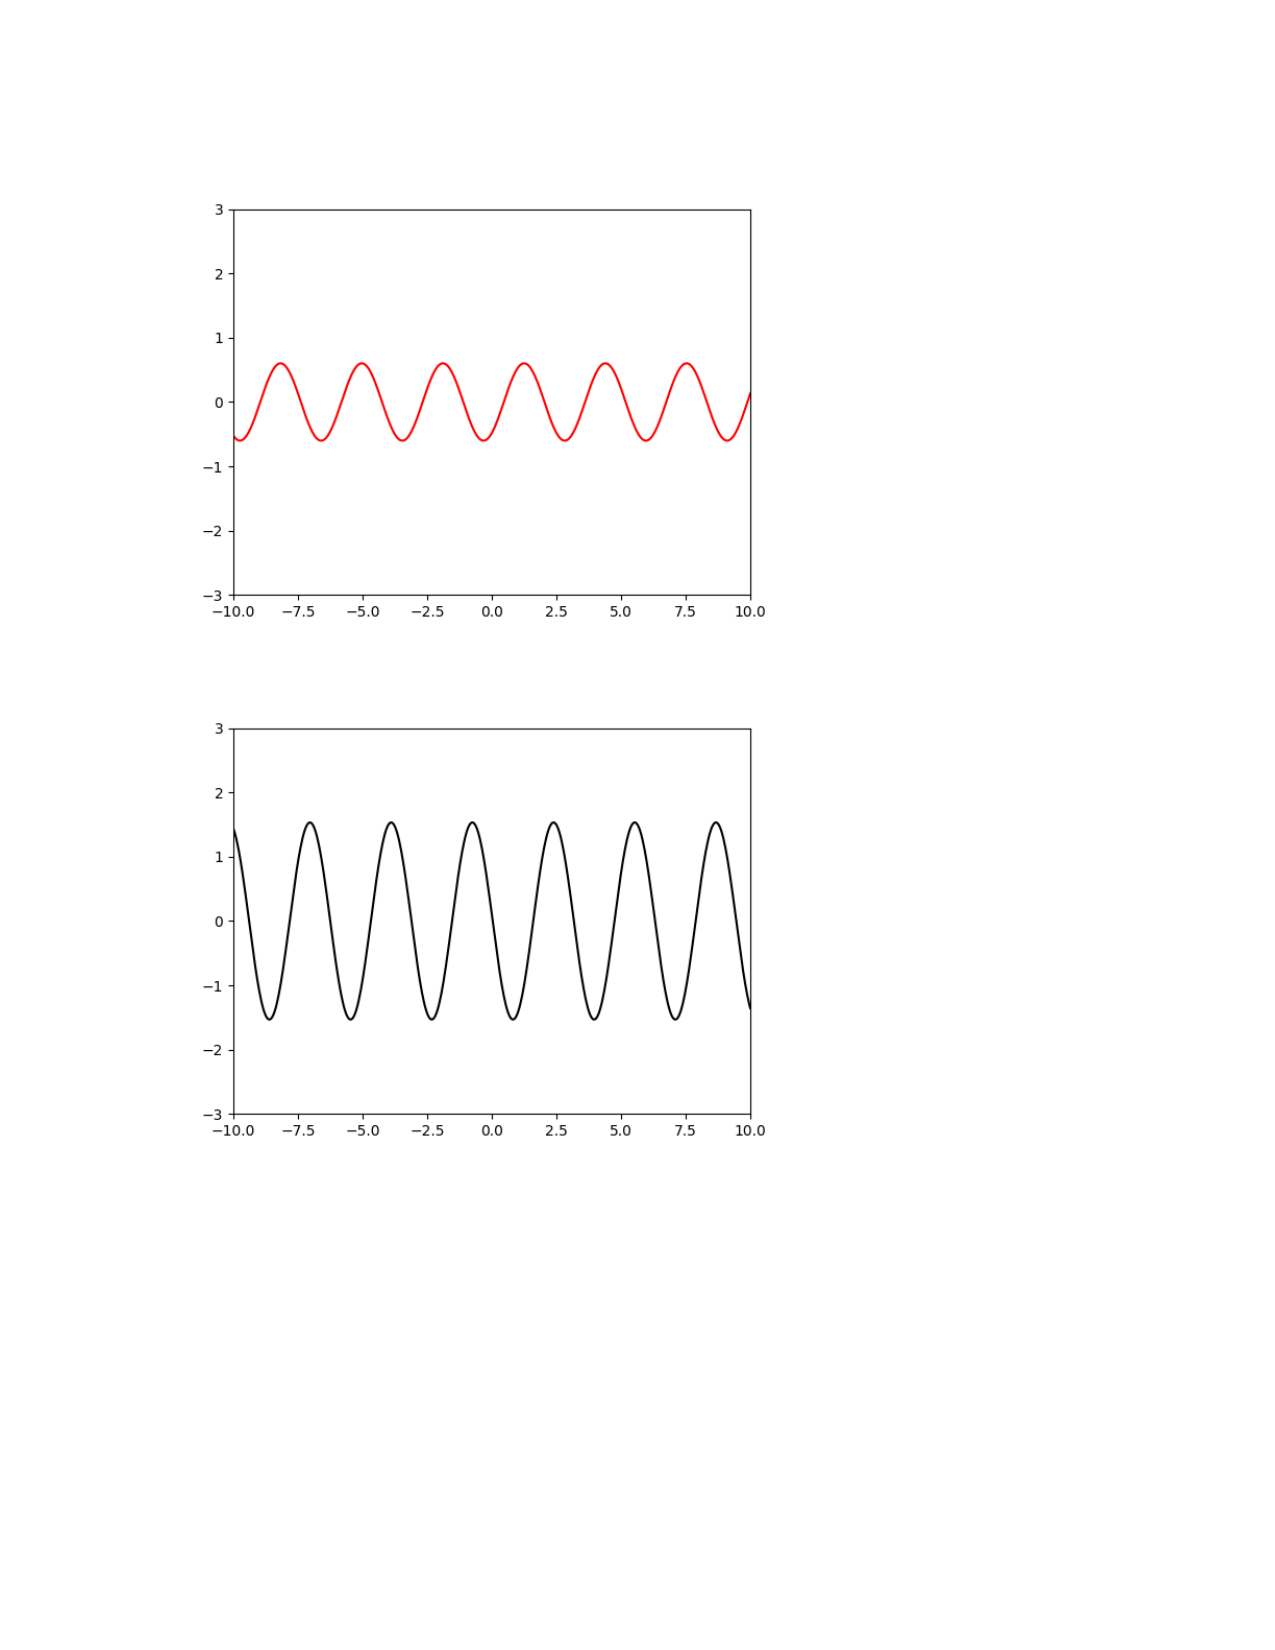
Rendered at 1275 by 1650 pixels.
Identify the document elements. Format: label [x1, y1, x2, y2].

picture [150, 150, 817, 650]
picture [150, 668, 817, 1169]
